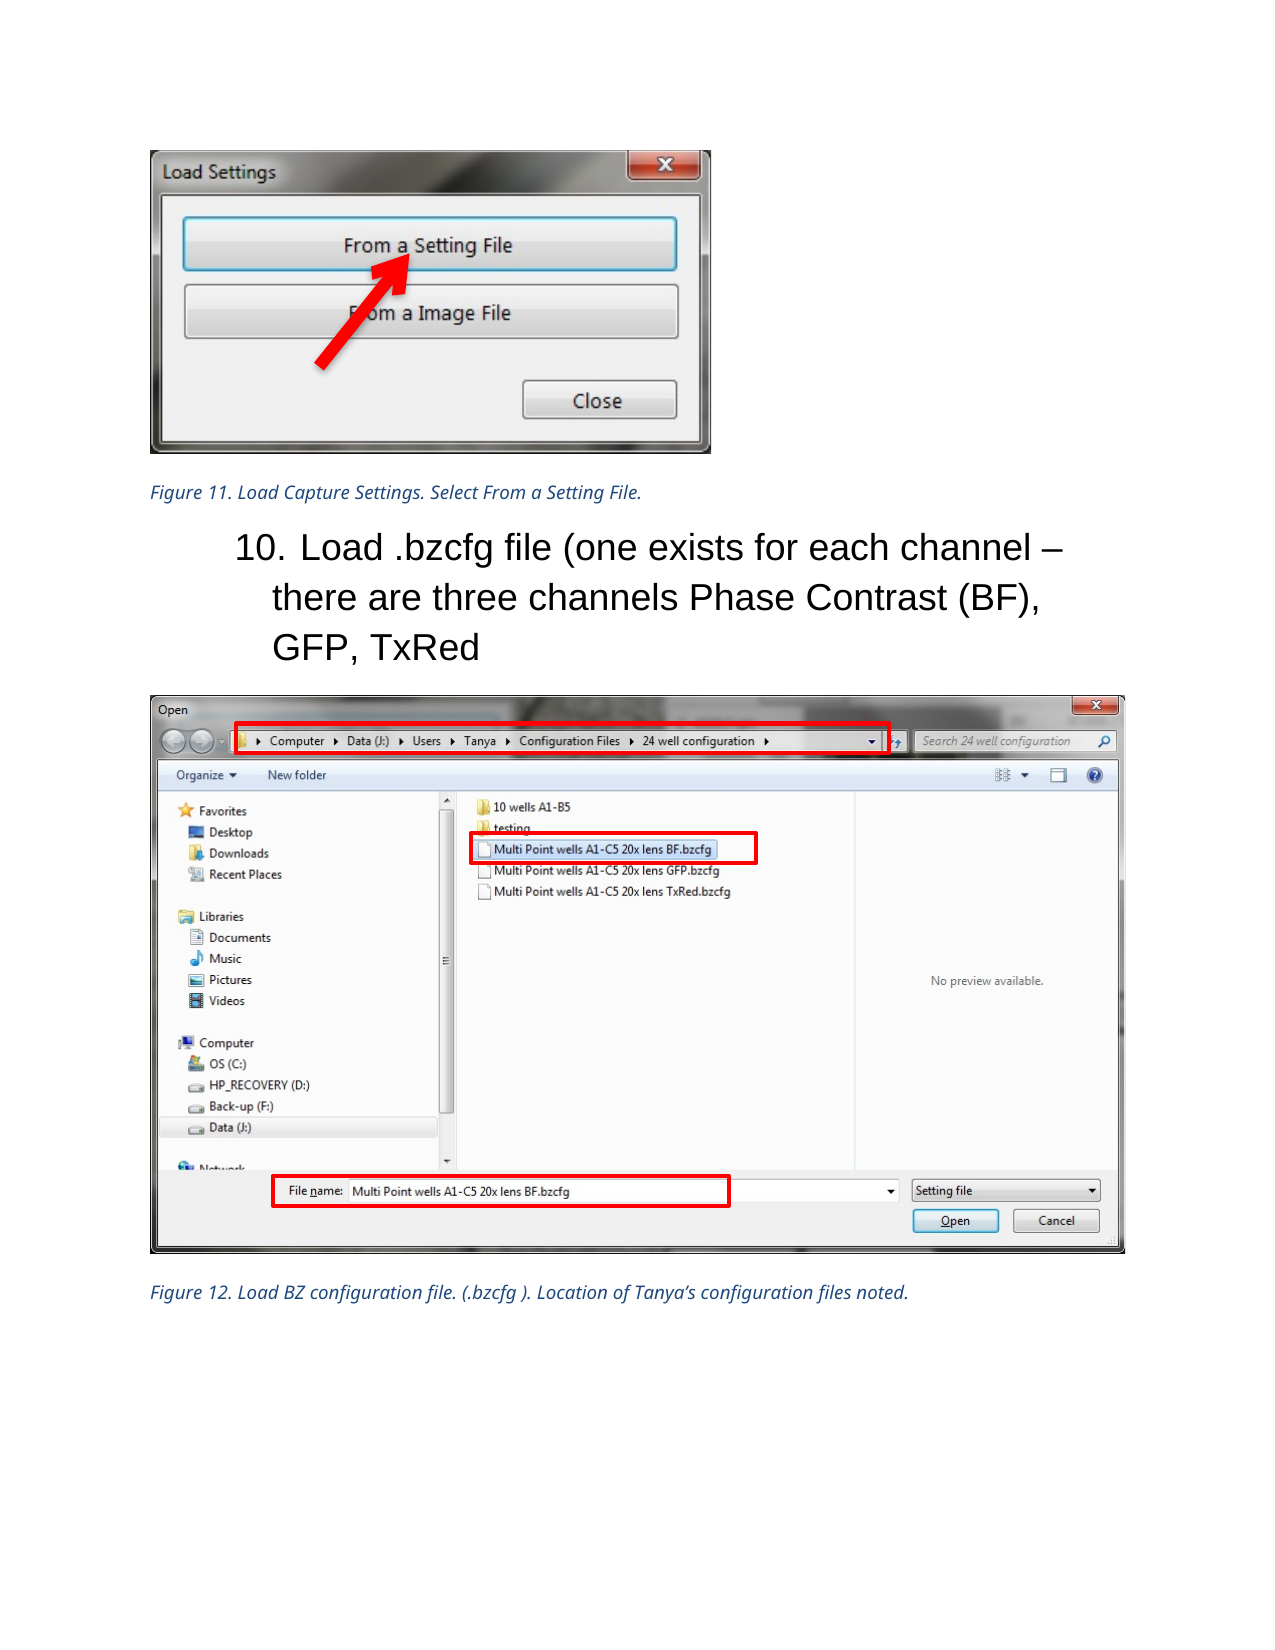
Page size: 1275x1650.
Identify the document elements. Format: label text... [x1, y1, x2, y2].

text Figure 12. Load BZ configuration file. (.bzcfg ). Location of Tanya’s configuration files noted. [150, 1279, 1125, 1305]
picture [150, 695, 1125, 1254]
list Load .bzcfg file (one exists for each channel – there are three channels Phase Contrast (BF), GFP, TxRed [234, 526, 1125, 668]
picture [150, 150, 712, 454]
text Figure 11. Load Capture Settings. Select From a Setting File. [150, 479, 1125, 505]
